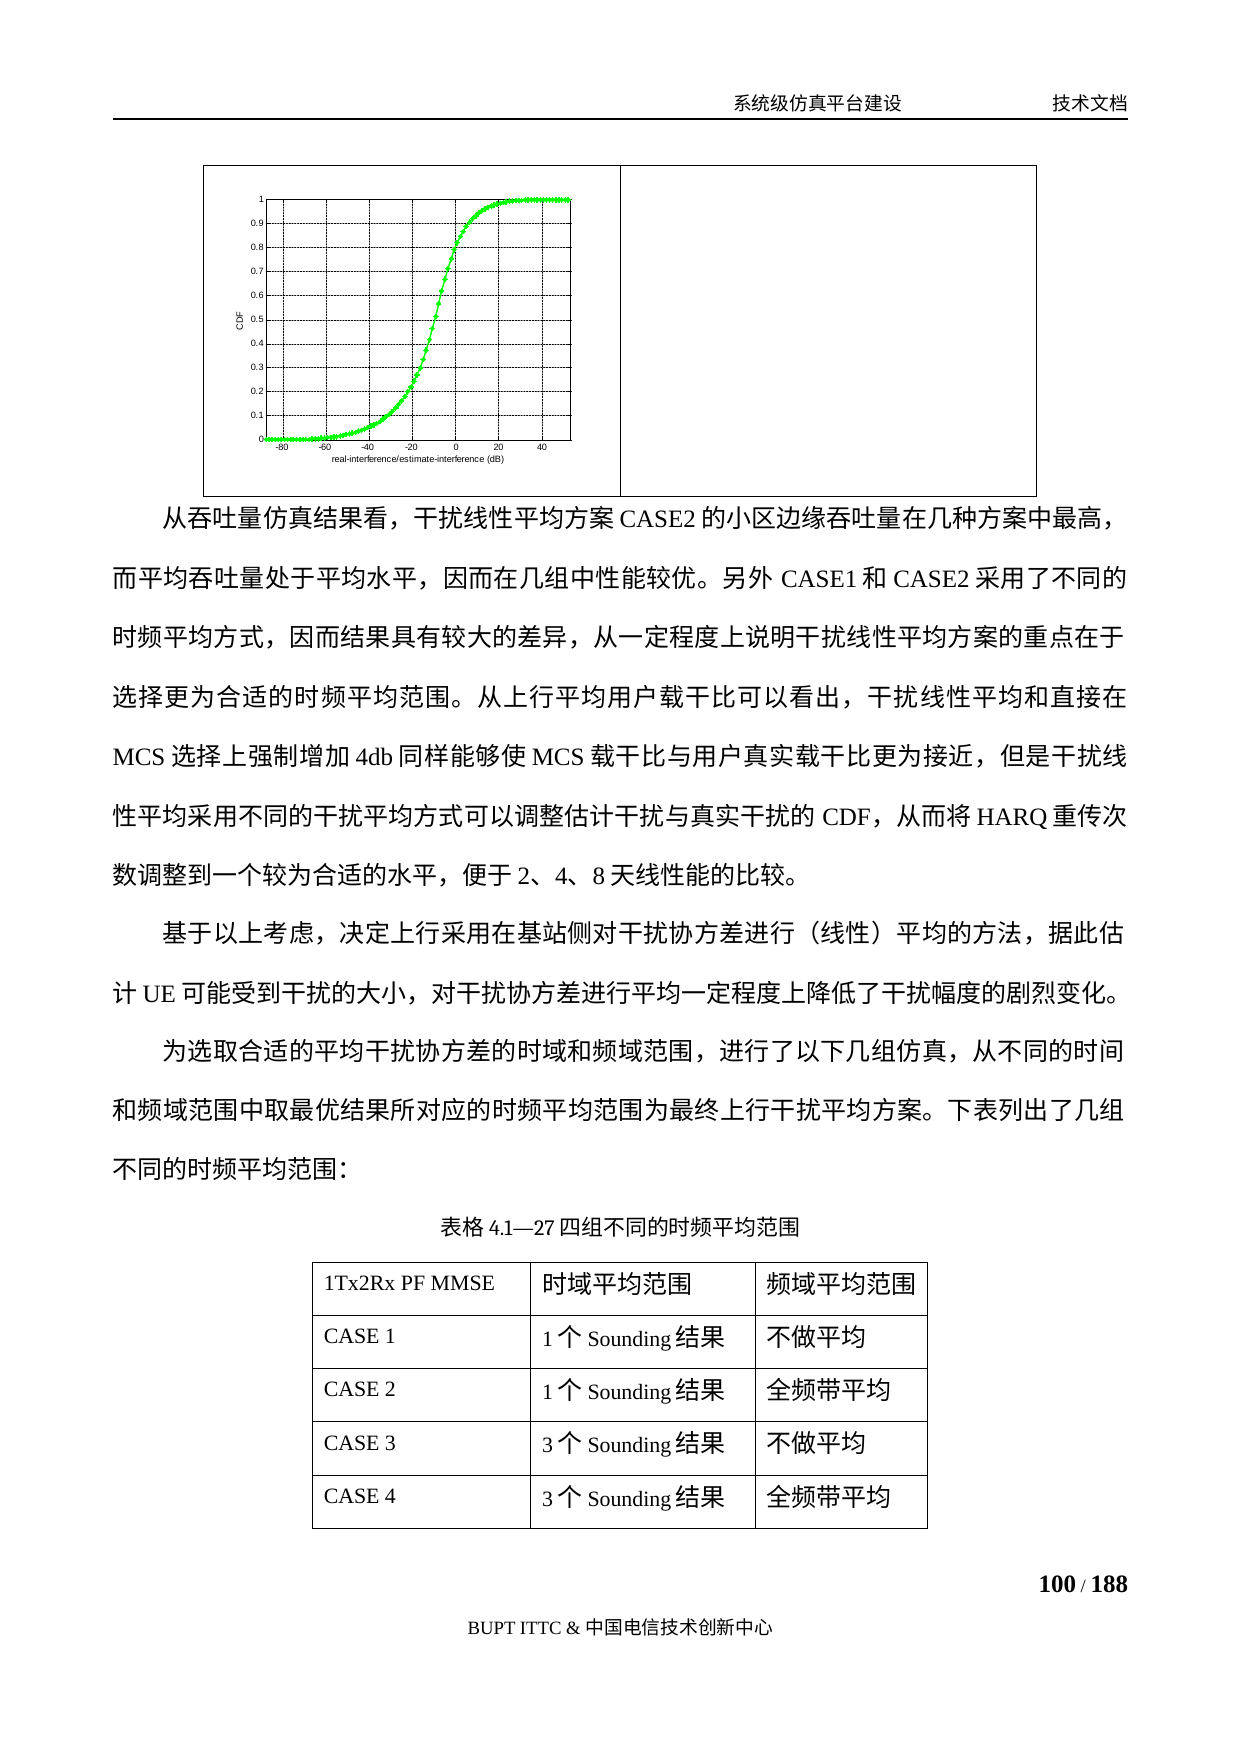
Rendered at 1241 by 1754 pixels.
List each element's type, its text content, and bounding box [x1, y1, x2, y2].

table_cell 1个Sounding结果 [531, 1369, 755, 1421]
table_cell 全频带平均 [756, 1369, 927, 1421]
text 为选取合适的平均干扰协方差的时域和频域范围，进行了以下几组仿真，从不同的时间和频域范围中取最优结果所对应的时频平均范围为最终上行干扰平均方案。下表列出了几组不同的时频平均范围： [112, 1029, 1128, 1188]
table_cell [204, 166, 620, 496]
table_cell 3个Sounding结果 [531, 1422, 755, 1474]
table_header 1Tx2Rx PF MMSE [313, 1263, 530, 1315]
text 从吞吐量仿真结果看，干扰线性平均方案CASE2的小区边缘吞吐量在几种方案中最高，而平均吞吐量处于平均水平，因而在几组中性能较优。另外CASE1和CASE2采用了不同的时频平均方式，因而结果具有较大的差异，从一定程度上说明干扰线性平均方案的重点在于选择更为合适的时频平均范围。从上行平均用户载干比可以看出，干扰线性平均和直接在MCS选择上强制增加4db同样能够使MCS载干比与用户真实载干比更为接近，但是干扰线性平均采用不同的干扰平均方式可以调整估计干扰与真实干扰的CDF，从而将HARQ重传次数调整到一个较为合适的水平，便于2、4、8天线性能的比较。 [112, 497, 1128, 894]
table_cell CASE 1 [313, 1316, 530, 1368]
table_cell 全频带平均 [756, 1476, 927, 1528]
table_cell [621, 166, 1036, 496]
table_cell 3个Sounding结果 [531, 1476, 755, 1528]
table_cell CASE 2 [313, 1369, 530, 1421]
table_cell 不做平均 [756, 1422, 927, 1474]
table_cell 1个Sounding结果 [531, 1316, 755, 1368]
table_cell CASE 4 [313, 1476, 530, 1528]
table_header 频域平均范围 [756, 1263, 927, 1315]
table_cell CASE 3 [313, 1422, 530, 1474]
text 基于以上考虑，决定上行采用在基站侧对干扰协方差进行（线性）平均的方法，据此估计UE可能受到干扰的大小，对干扰协方差进行平均一定程度上降低了干扰幅度的剧烈变化。 [112, 912, 1128, 1011]
table_cell 不做平均 [756, 1316, 927, 1368]
table_header 时域平均范围 [531, 1263, 755, 1315]
